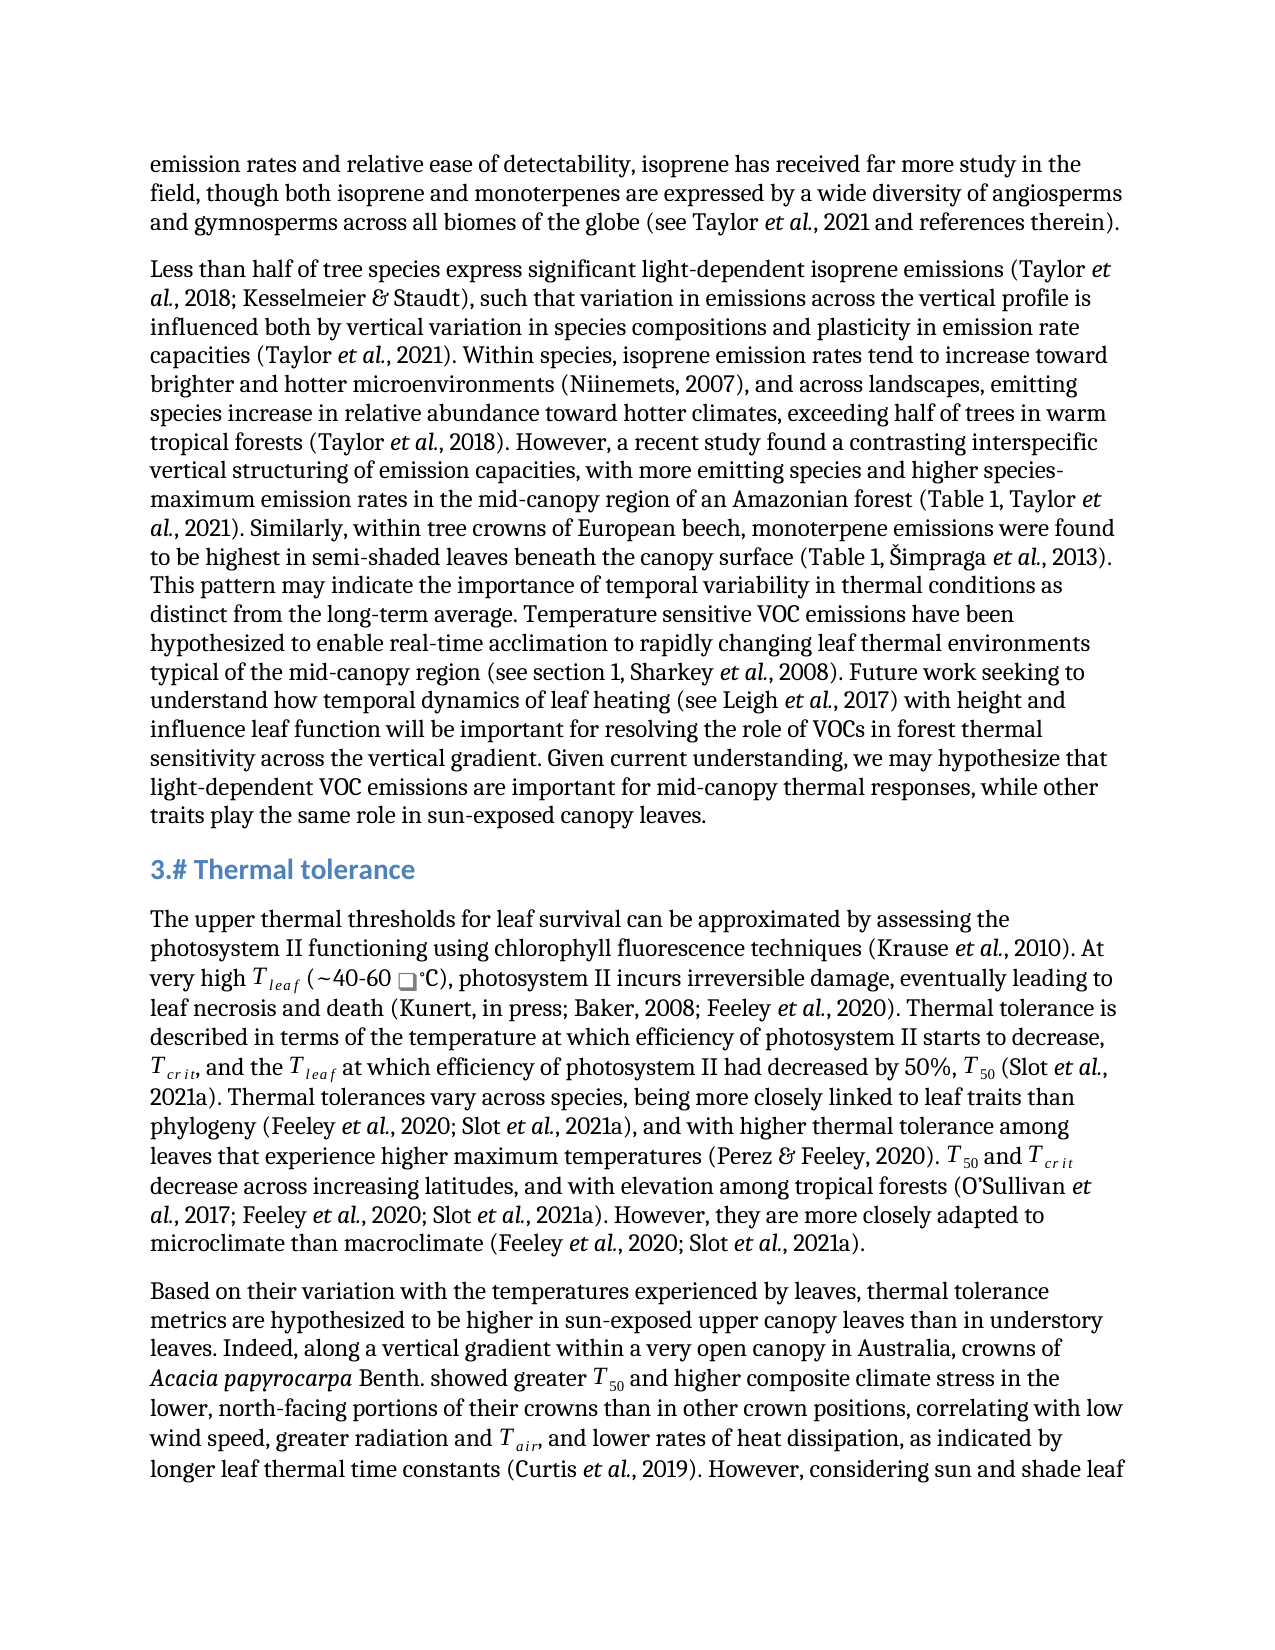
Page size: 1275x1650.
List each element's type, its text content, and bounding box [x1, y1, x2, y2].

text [150, 1277, 1125, 1483]
subtitle 3.# Thermal tolerance [150, 851, 1125, 886]
text The upper thermal thresholds for leaf survival can be approximated by assessing the photosystem II functioning using chlorophyll fluorescence techniques (Krause et al., 2010). At very high (~40-60 C), photosystem II incurs irreversible damage, eventually leading to leaf necrosis and death (Kunert, in press; Baker, 2008; Feeley et al., 2020). Thermal tolerance is described in terms of the temperature at which efficiency of photosystem II starts to decrease, , and the at which efficiency of photosystem II had decreased by 50%, (Slot et al., 2021a). Thermal tolerances vary across species, being more closely linked to leaf traits than phylogeny (Feeley et al., 2020; Slot et al., 2021a), and with higher thermal tolerance among leaves that experience higher maximum temperatures (Perez & Feeley, 2020). and decrease across increasing latitudes, and with elevation among tropical forests (O’Sullivan et al., 2017; Feeley et al., 2020; Slot et al., 2021a). However, they are more closely adapted to microclimate than macroclimate (Feeley et al., 2020; Slot et al., 2021a). [150, 905, 1125, 1258]
text Less than half of tree species express significant light-dependent isoprene emissions (Taylor et al., 2018; Kesselmeier & Staudt), such that variation in emissions across the vertical profile is influenced both by vertical variation in species compositions and plasticity in emission rate capacities (Taylor et al., 2021). Within species, isoprene emission rates tend to increase toward brighter and hotter microenvironments (Niinemets, 2007), and across landscapes, emitting species increase in relative abundance toward hotter climates, exceeding half of trees in warm tropical forests (Taylor et al., 2018). However, a recent study found a contrasting interspecific vertical structuring of emission capacities, with more emitting species and higher species-maximum emission rates in the mid-canopy region of an Amazonian forest (Table 1, Taylor et al., 2021). Similarly, within tree crowns of European beech, monoterpene emissions were found to be highest in semi-shaded leaves beneath the canopy surface (Table 1, Šimpraga et al., 2013). This pattern may indicate the importance of temporal variability in thermal conditions as distinct from the long-term average. Temperature sensitive VOC emissions have been hypothesized to enable real-time acclimation to rapidly changing leaf thermal environments typical of the mid-canopy region (see section 1, Sharkey et al., 2008). Future work seeking to understand how temporal dynamics of leaf heating (see Leigh et al., 2017) with height and influence leaf function will be important for resolving the role of VOCs in forest thermal sensitivity across the vertical gradient. Given current understanding, we may hypothesize that light-dependent VOC emissions are important for mid-canopy thermal responses, while other traits play the same role in sun-exposed canopy leaves. [150, 255, 1125, 830]
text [150, 150, 1125, 236]
